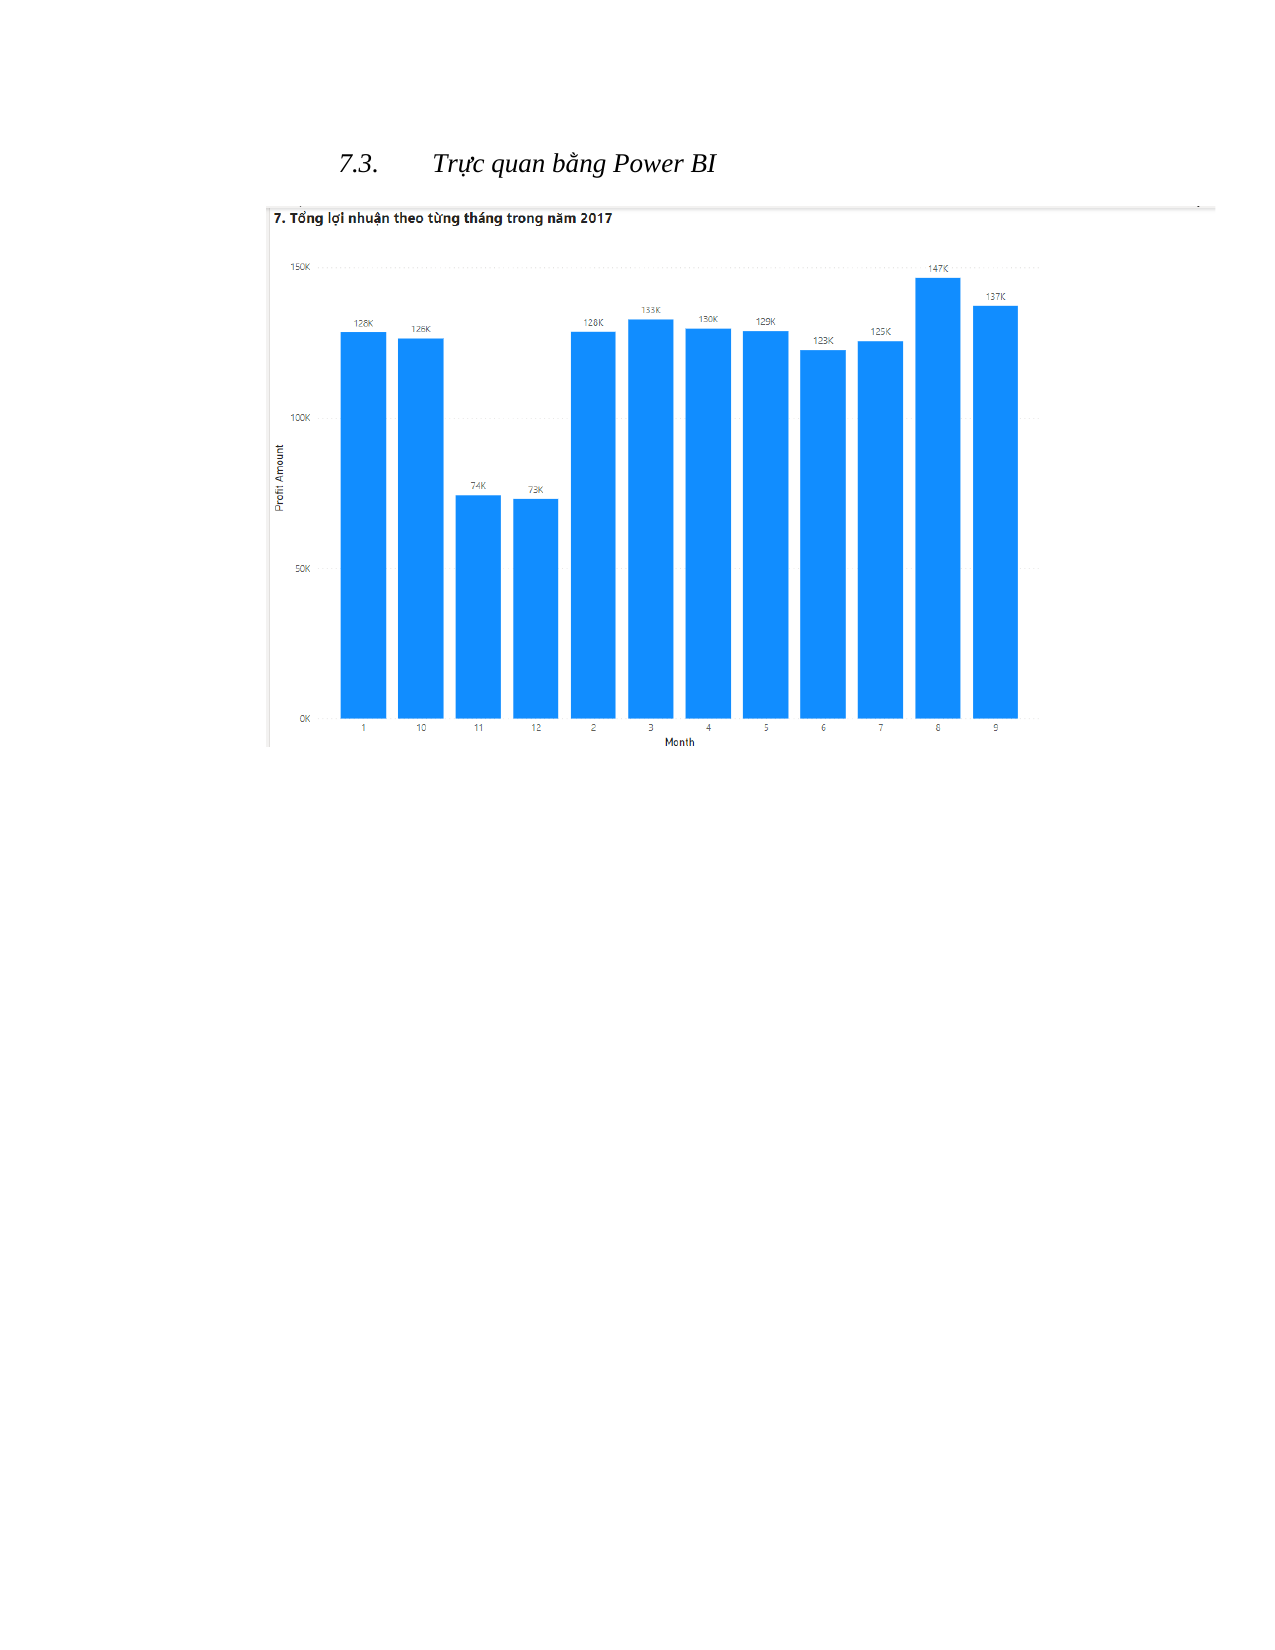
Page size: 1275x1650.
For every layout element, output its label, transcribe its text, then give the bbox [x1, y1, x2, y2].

picture [266, 206, 1216, 747]
subtitle Trực quan bằng Power BI [338, 147, 1156, 178]
